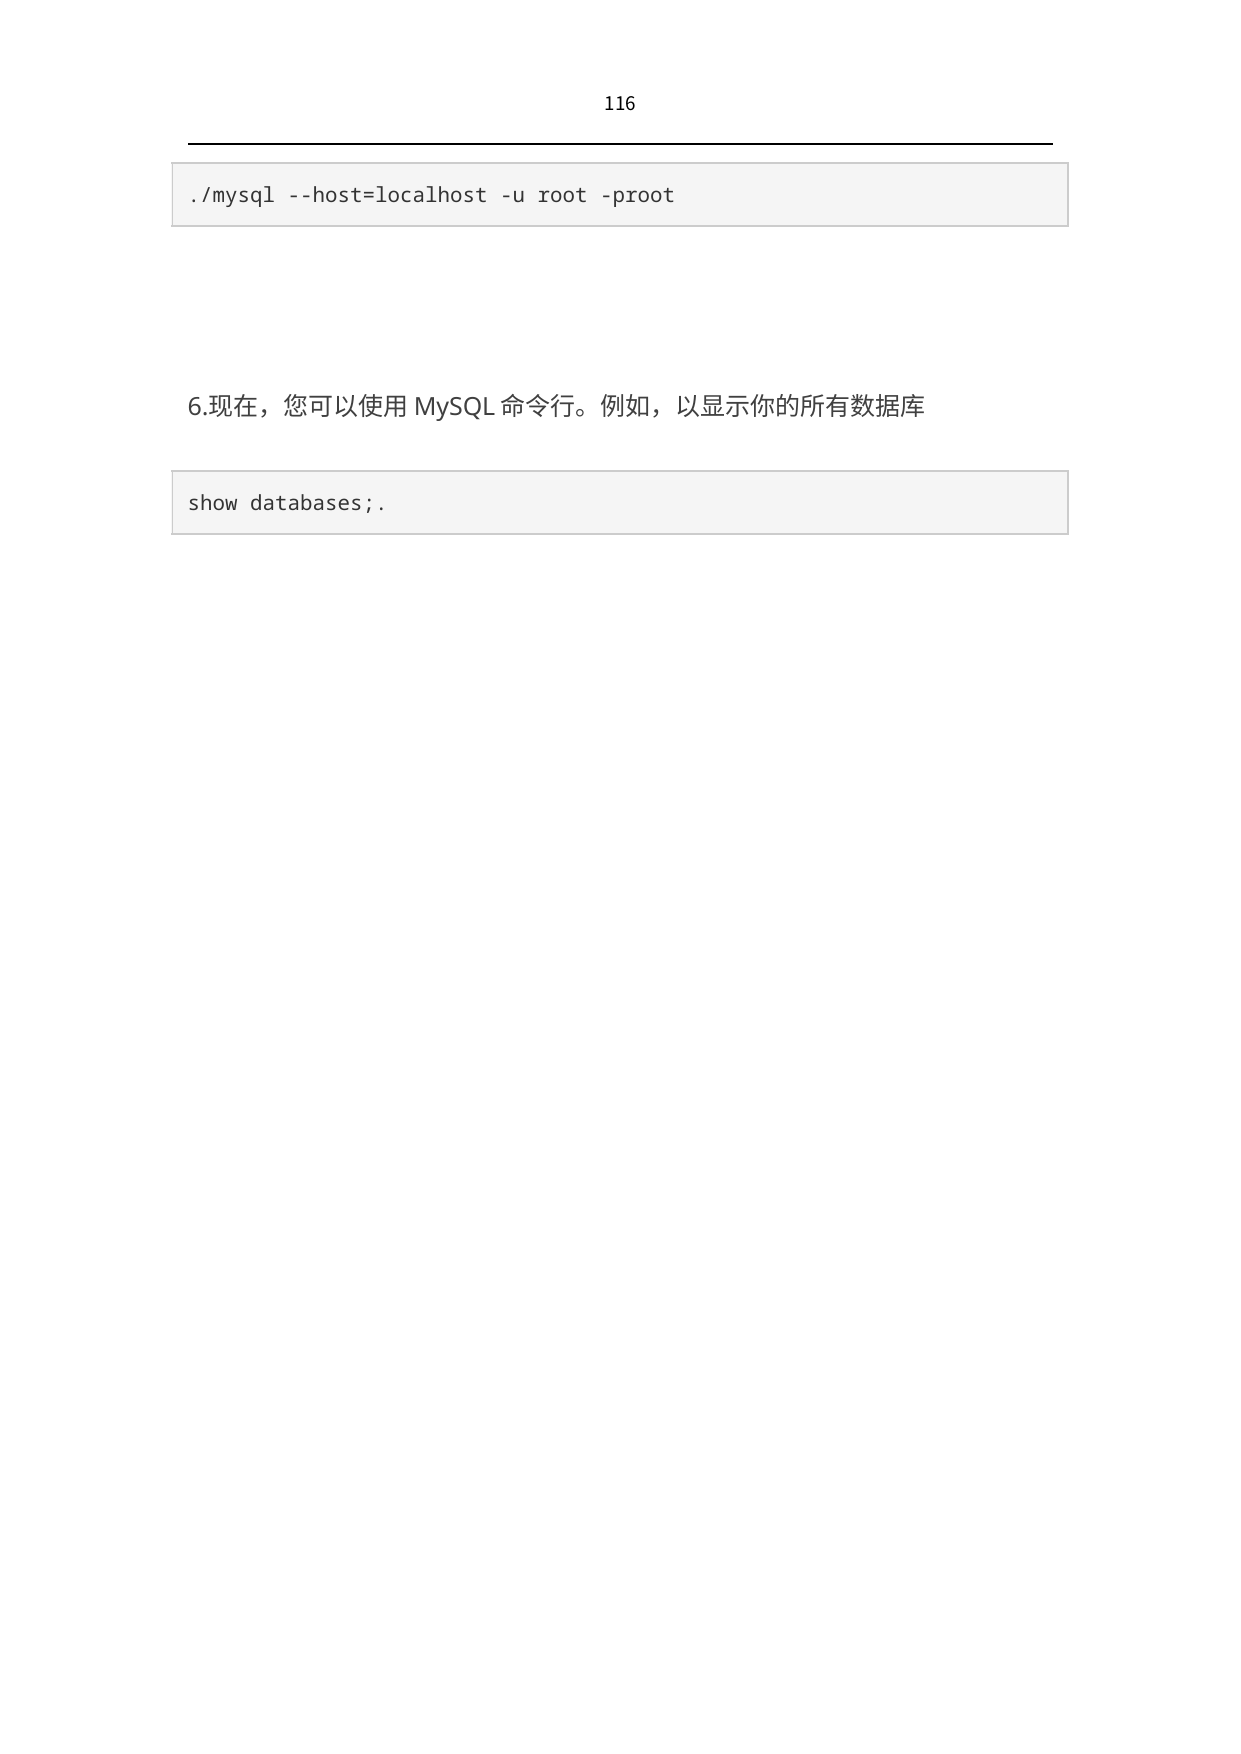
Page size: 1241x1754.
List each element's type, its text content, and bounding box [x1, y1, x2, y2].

text 6.现在，您可以使用MySQL命令行。例如，以显示你的所有数据库 [187, 372, 1053, 437]
text ./mysql --host=localhost -u root -proot [173, 164, 1067, 225]
text show databases;. [173, 472, 1067, 533]
